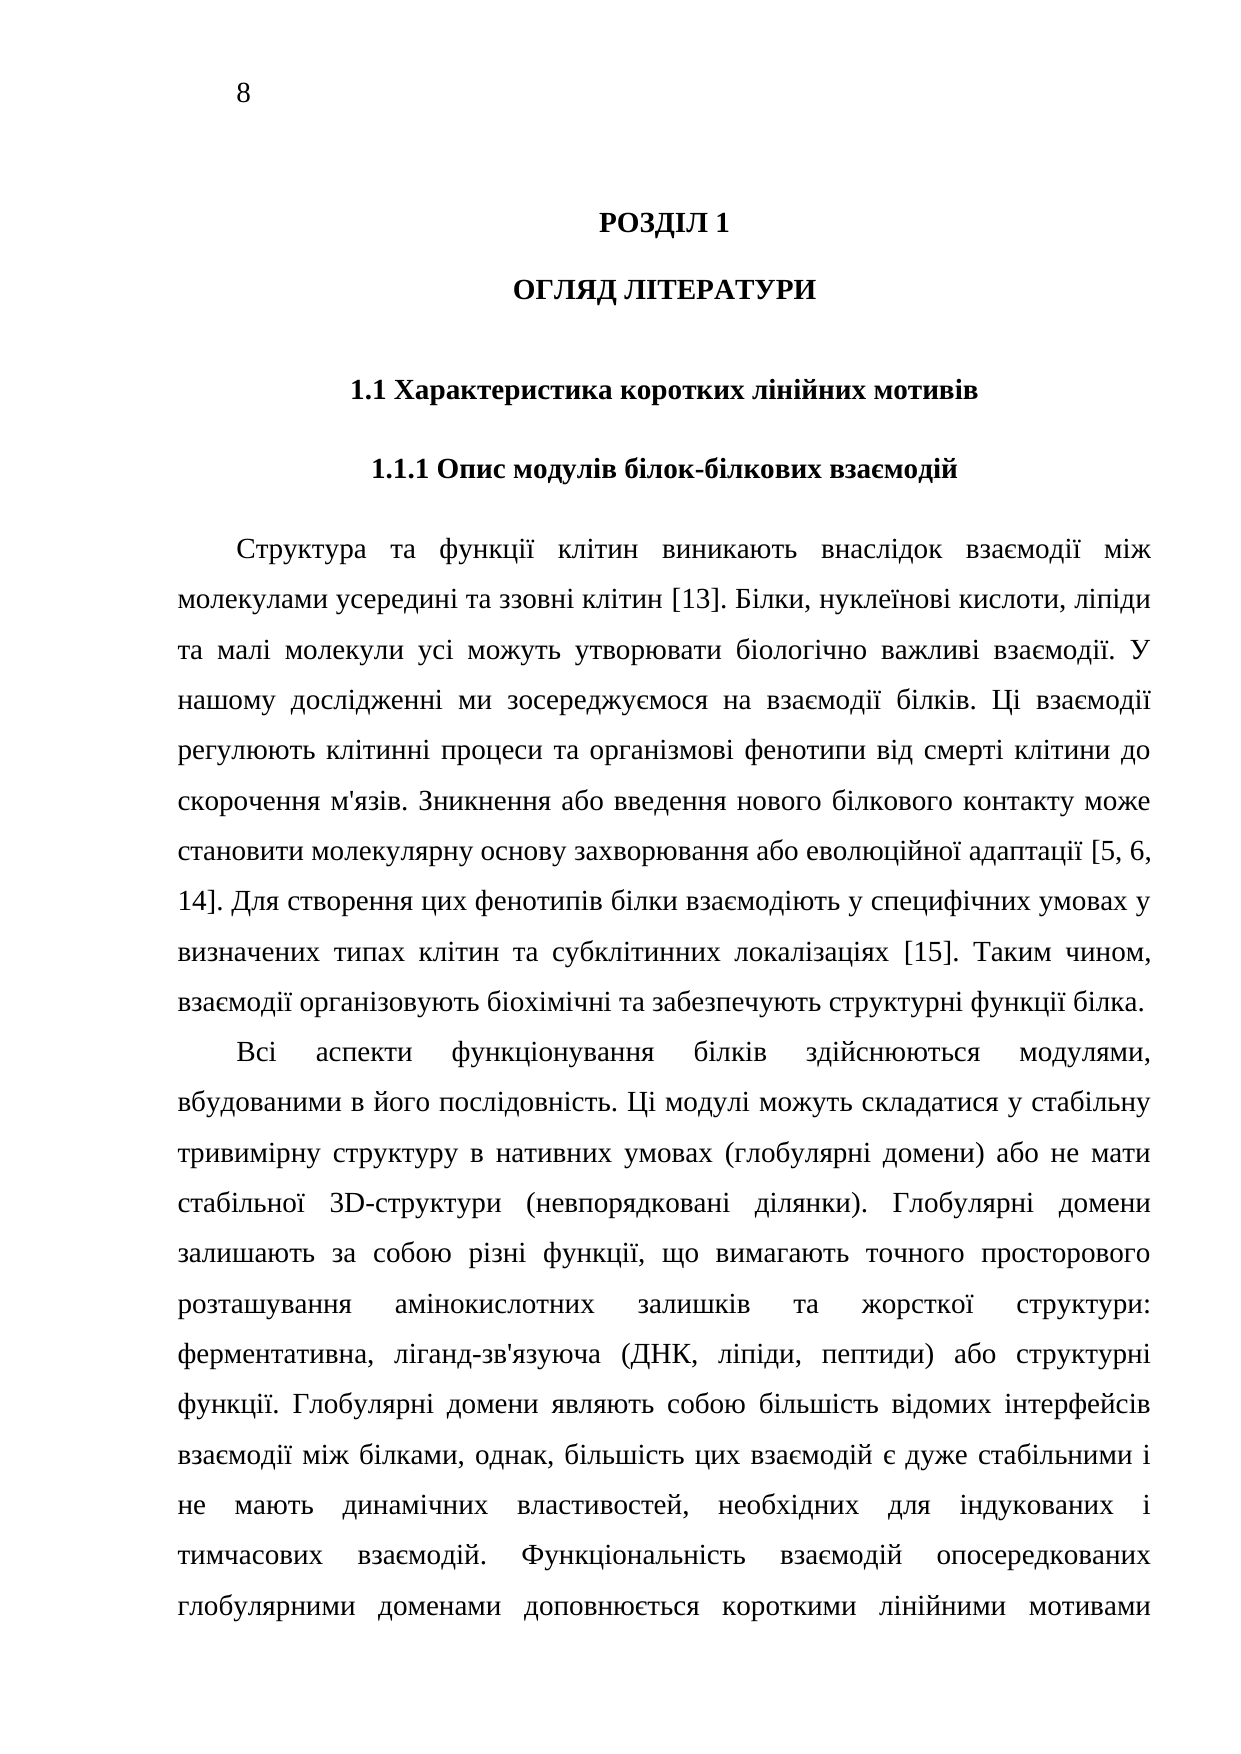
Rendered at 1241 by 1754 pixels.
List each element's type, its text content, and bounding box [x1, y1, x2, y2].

text Структура та функції клітин виникають внаслідок взаємодії між молекулами усередині та ззовні клітин [13]. Білки, нуклеїнові кислоти, ліпіди та малі молекули усі можуть утворювати біологічно важливі взаємодії. У нашому дослідженні ми зосереджуємося на взаємодії білків. Ці взаємодії регулюють клітинні процеси та організмові фенотипи від смерті клітини до скорочення м'язів. Зникнення або введення нового білкового контакту може становити молекулярну основу захворювання або еволюційної адаптації [5, 6, 14]. Для створення цих фенотипів білки взаємодіють у специфічних умовах у визначених типах клітин та субклітинних локалізаціях [15]. Таким чином, взаємодії організовують біохімічні та забезпечують структурні функції білка. [177, 531, 1152, 1017]
subtitle РОЗДІЛ 1 ОГЛЯД ЛІТЕРАТУРИ [177, 205, 1152, 305]
subtitle 1.1 Характеристика коротких лінійних мотивів [177, 372, 1152, 406]
subtitle 1.1.1 Опис модулів білок-білкових взаємодій [177, 452, 1152, 485]
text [177, 1034, 1152, 1621]
